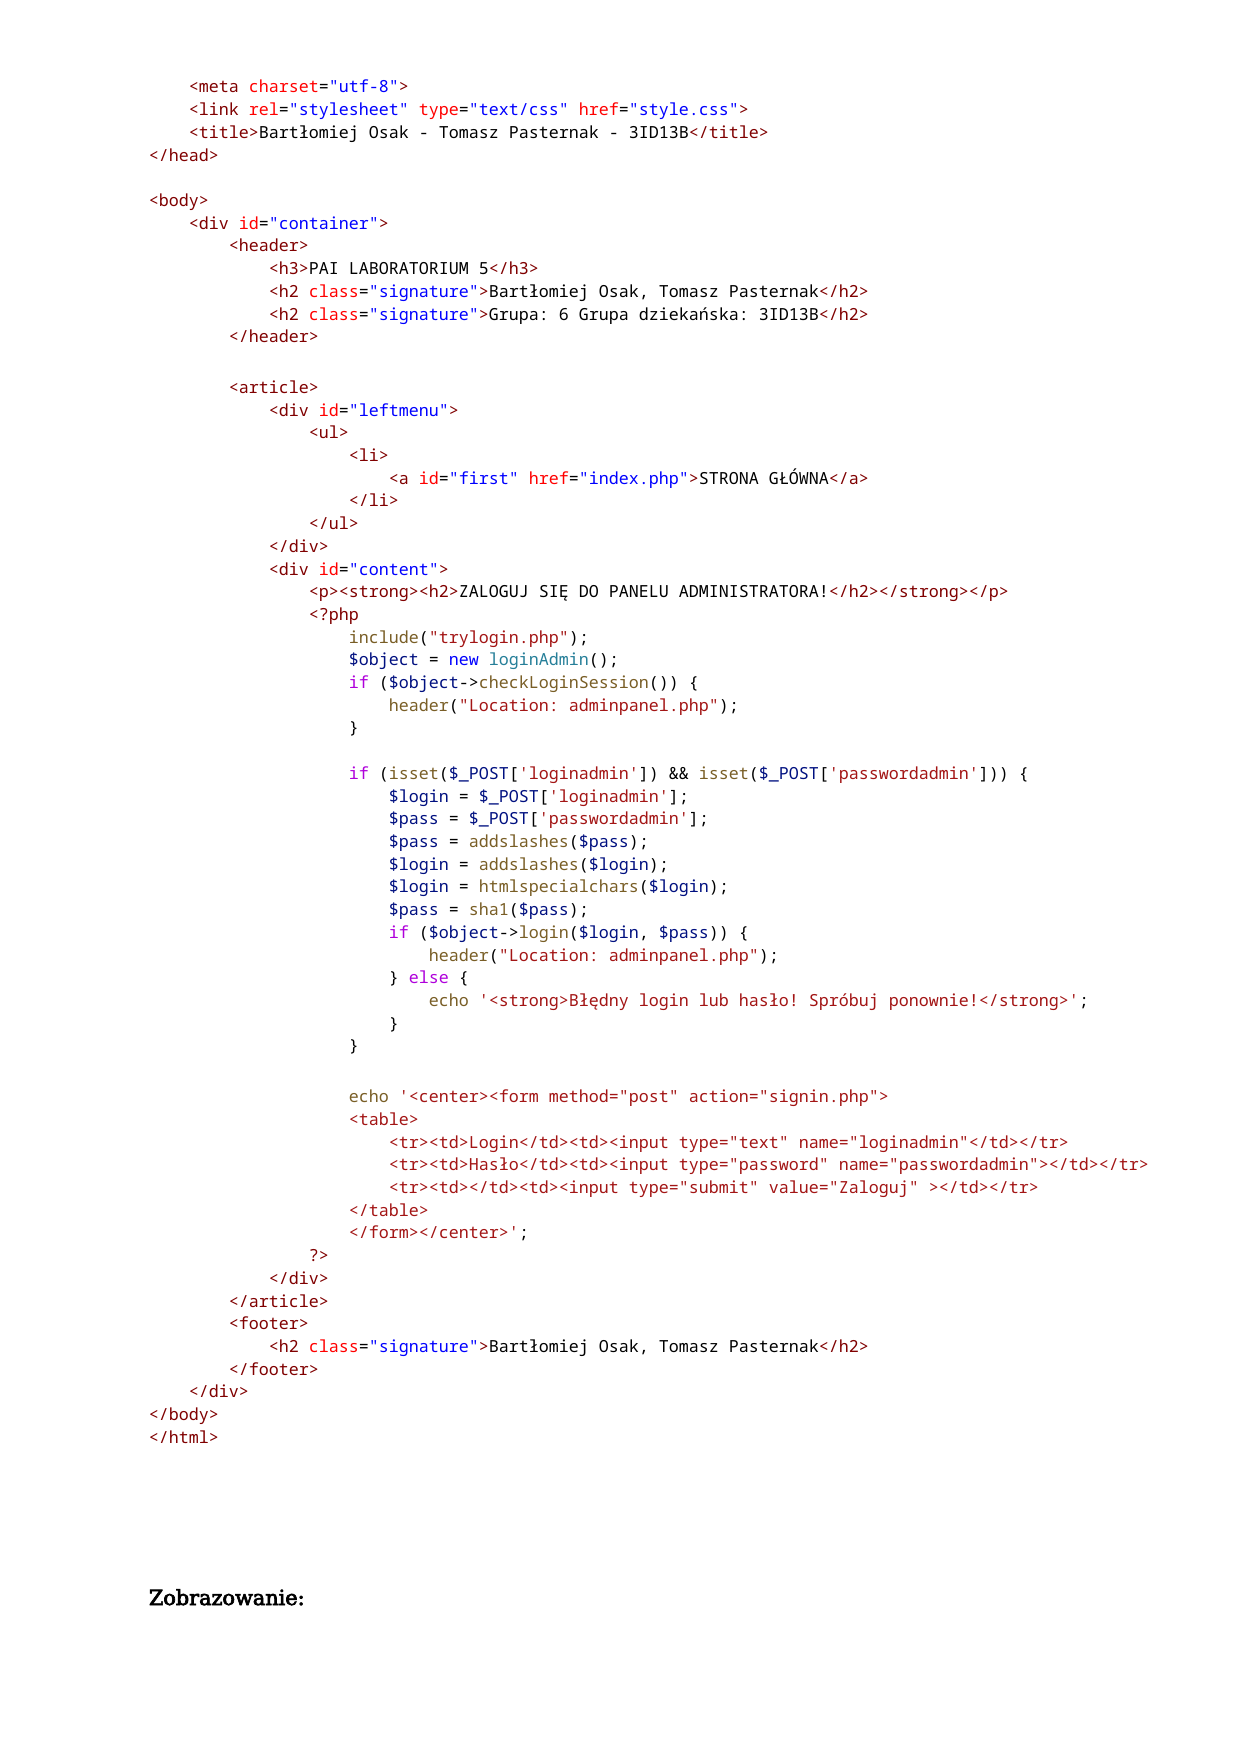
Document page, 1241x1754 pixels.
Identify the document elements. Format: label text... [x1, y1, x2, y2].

text <table> [149, 1107, 1165, 1130]
text <body> [149, 188, 1165, 211]
text </ul> [149, 512, 1165, 534]
text } else { [149, 966, 1165, 989]
text <article> [149, 376, 1165, 398]
text header("Location: adminpanel.php"); [149, 943, 1165, 966]
text <footer> [149, 1312, 1165, 1334]
text } [149, 716, 1165, 739]
text <h3>PAI LABORATORIUM 5</h3> [149, 257, 1165, 279]
text echo '<center><form method="post" action="signin.php"> [149, 1085, 1165, 1107]
text header("Location: adminpanel.php"); [149, 693, 1165, 716]
text </table> [149, 1198, 1165, 1221]
text <tr><td></td><td><input type="submit" value="Zaloguj" ></td></tr> [149, 1176, 1165, 1198]
text <?php [149, 603, 1165, 625]
text <h2 class="signature">Bartłomiej Osak, Tomasz Pasternak</h2> [149, 279, 1165, 302]
text } [149, 1034, 1165, 1057]
text if ($object->checkLoginSession()) { [149, 671, 1165, 693]
text echo '<strong>Błędny login lub hasło! Spróbuj ponownie!</strong>'; [149, 989, 1165, 1011]
text if (isset($_POST['loginadmin']) && isset($_POST['passwordadmin'])) { [149, 762, 1165, 784]
text </header> [149, 325, 1165, 347]
text include("trylogin.php"); [149, 625, 1165, 648]
text </li> [149, 489, 1165, 512]
text </article> [149, 1289, 1165, 1312]
text <a id="first" href="index.php">STRONA GŁÓWNA</a> [149, 466, 1165, 489]
text </html> [149, 1425, 1165, 1448]
text if ($object->login($login, $pass)) { [149, 921, 1165, 943]
text $login = addslashes($login); [149, 852, 1165, 875]
text </div> [149, 534, 1165, 557]
text $login = $_POST['loginadmin']; [149, 784, 1165, 807]
text $login = htmlspecialchars($login); [149, 875, 1165, 898]
text <tr><td>Hasło</td><td><input type="password" name="passwordadmin"></td></tr> [149, 1153, 1165, 1176]
text ?> [149, 1244, 1165, 1266]
text } [149, 1011, 1165, 1034]
text <h2 class="signature">Grupa: 6 Grupa dziekańska: 3ID13B</h2> [149, 302, 1165, 325]
text <li> [149, 444, 1165, 466]
text $object = new loginAdmin(); [149, 648, 1165, 671]
text <title>Bartłomiej Osak - Tomasz Pasternak - 3ID13B</title> [149, 120, 1165, 143]
text <ul> [149, 421, 1165, 444]
text <meta charset="utf-8"> [149, 75, 1165, 98]
text </footer> [149, 1357, 1165, 1380]
text Zobrazowanie: [149, 1584, 1165, 1609]
text <header> [149, 234, 1165, 257]
text <h2 class="signature">Bartłomiej Osak, Tomasz Pasternak</h2> [149, 1334, 1165, 1357]
text <tr><td>Login</td><td><input type="text" name="loginadmin"</td></tr> [149, 1130, 1165, 1153]
text </div> [149, 1266, 1165, 1289]
text <link rel="stylesheet" type="text/css" href="style.css"> [149, 98, 1165, 120]
text </form></center>'; [149, 1221, 1165, 1244]
text <div id="leftmenu"> [149, 398, 1165, 421]
text <div id="content"> [149, 557, 1165, 580]
text $pass = sha1($pass); [149, 898, 1165, 921]
text $pass = $_POST['passwordadmin']; [149, 807, 1165, 830]
text <p><strong><h2>ZALOGUJ SIĘ DO PANELU ADMINISTRATORA!</h2></strong></p> [149, 580, 1165, 603]
text $pass = addslashes($pass); [149, 830, 1165, 852]
text <div id="container"> [149, 211, 1165, 234]
text </body> [149, 1403, 1165, 1425]
text </div> [149, 1380, 1165, 1403]
text </head> [149, 143, 1165, 166]
